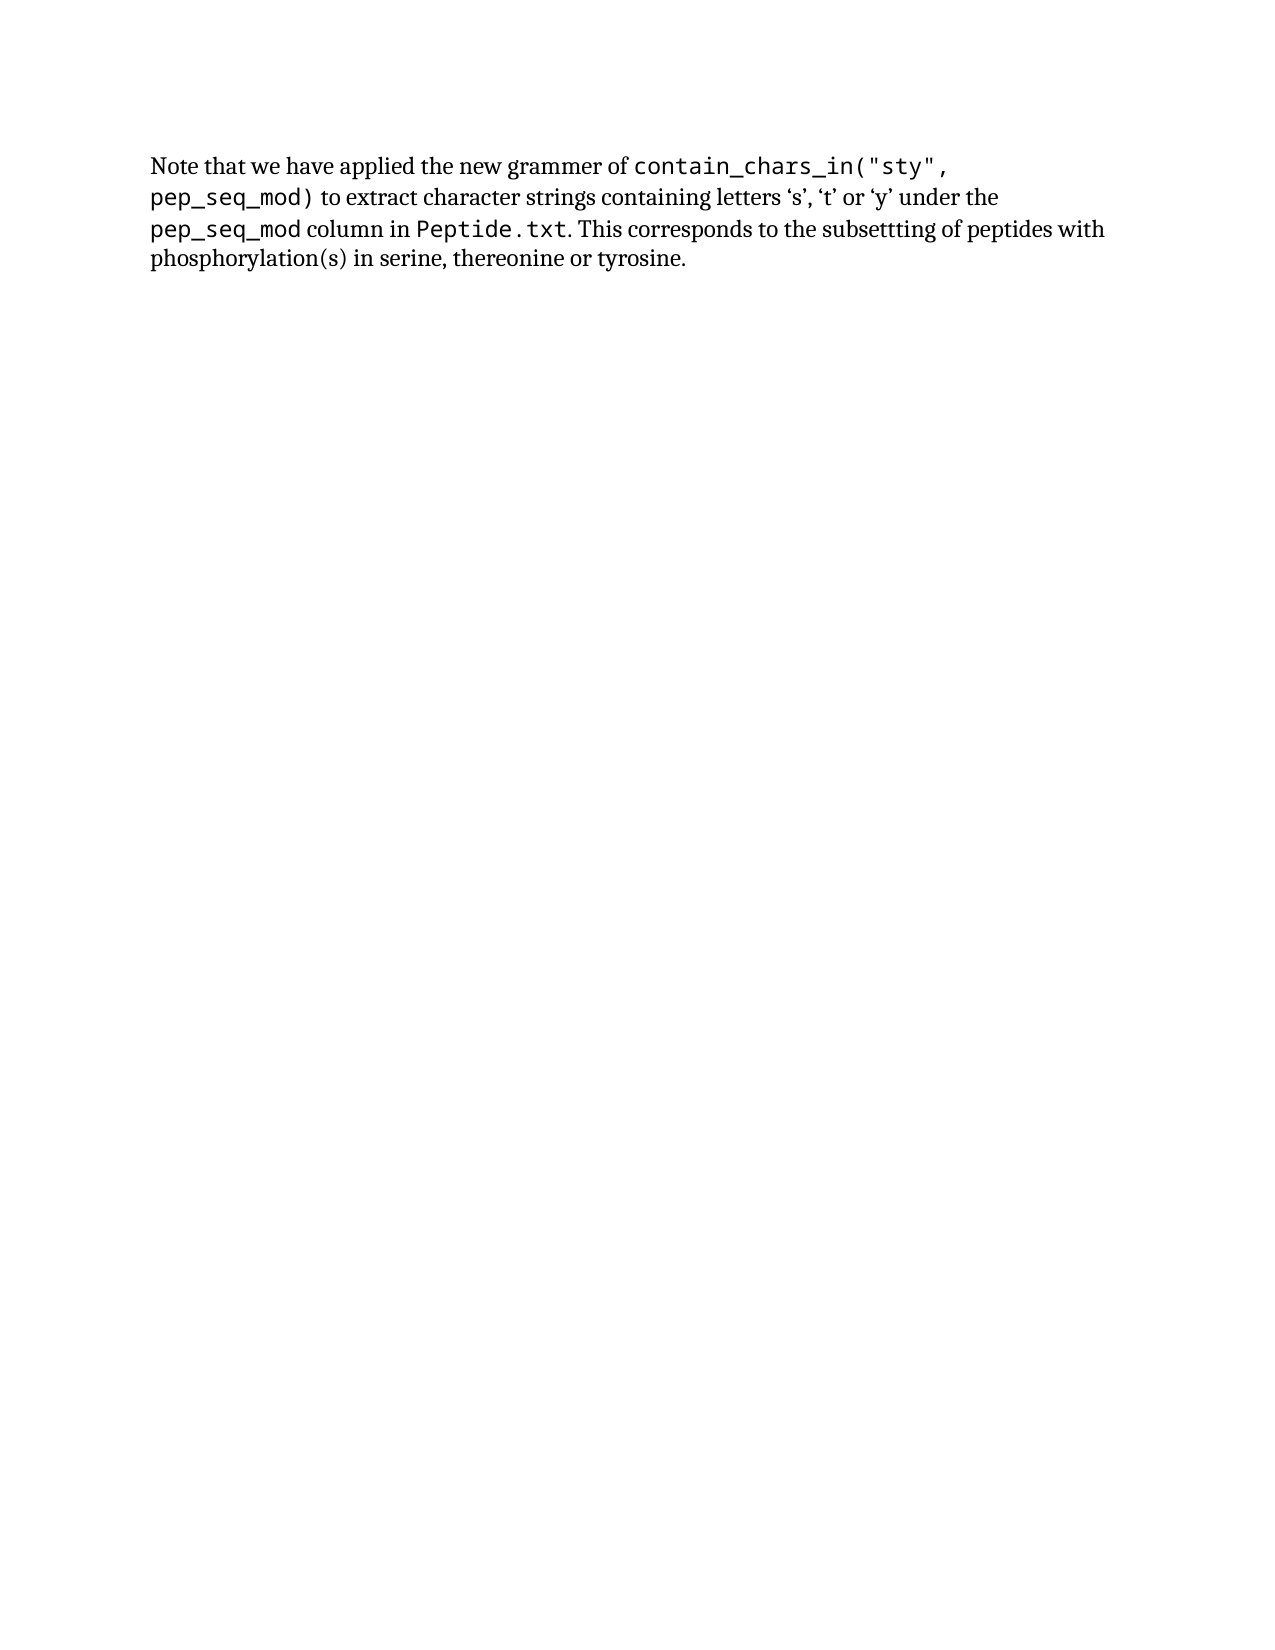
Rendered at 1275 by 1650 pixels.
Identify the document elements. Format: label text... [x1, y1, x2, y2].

text Note that we have applied the new grammer of contain_chars_in("sty", pep_seq_mod) to extract character strings containing letters ‘s’, ‘t’ or ‘y’ under the pep_seq_mod column in Peptide.txt. This corresponds to the subsettting of peptides with phosphorylation(s) in serine, thereonine or tyrosine. [150, 150, 1125, 272]
